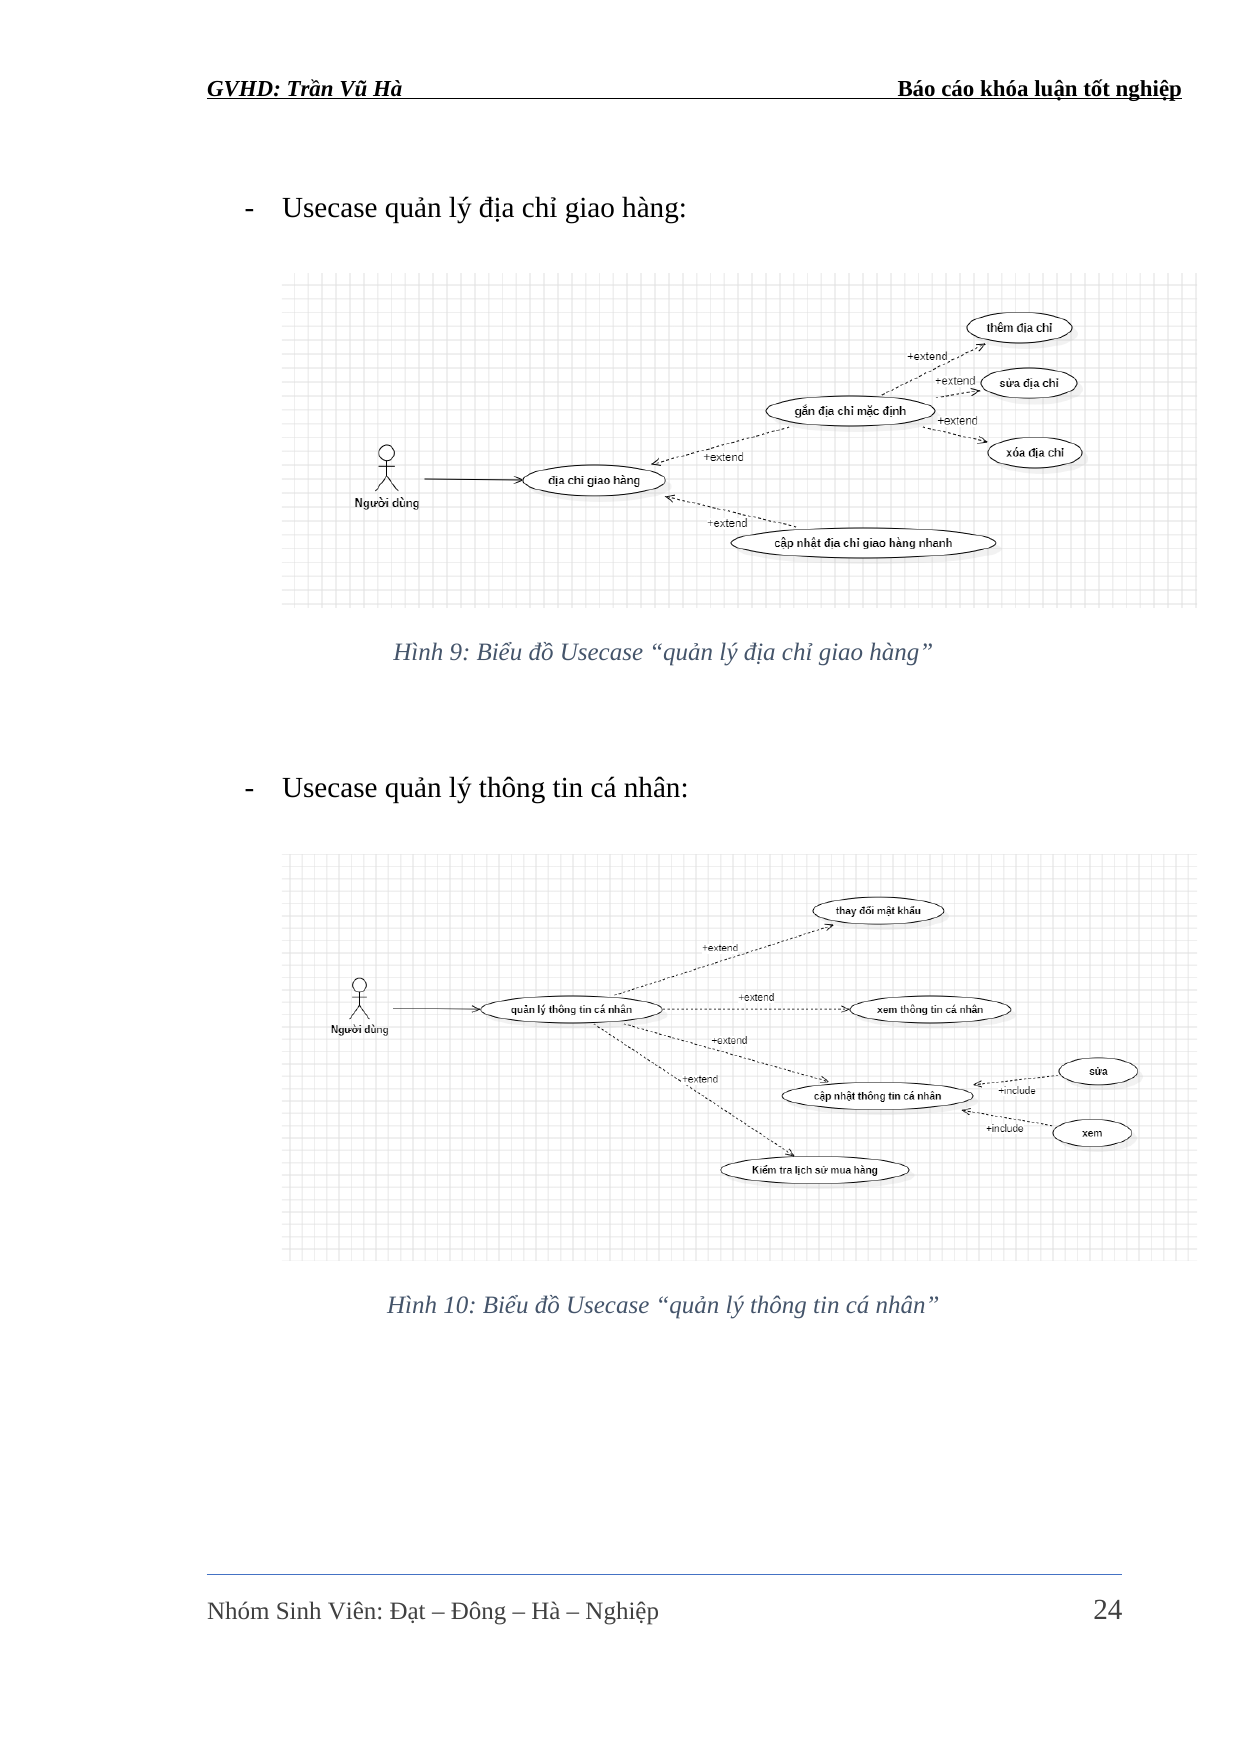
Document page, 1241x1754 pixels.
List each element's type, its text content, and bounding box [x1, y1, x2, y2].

list Usecase quản lý thông tin cá nhân: [244, 770, 1122, 804]
picture [281, 273, 1198, 608]
text Hình 9: Biểu đồ Usecase “quản lý địa chỉ giao hàng” [207, 637, 1122, 666]
list Usecase quản lý địa chỉ giao hàng: [244, 190, 1122, 223]
text Hình 10: Biểu đồ Usecase “quản lý thông tin cá nhân” [207, 1290, 1122, 1319]
picture [281, 854, 1198, 1261]
